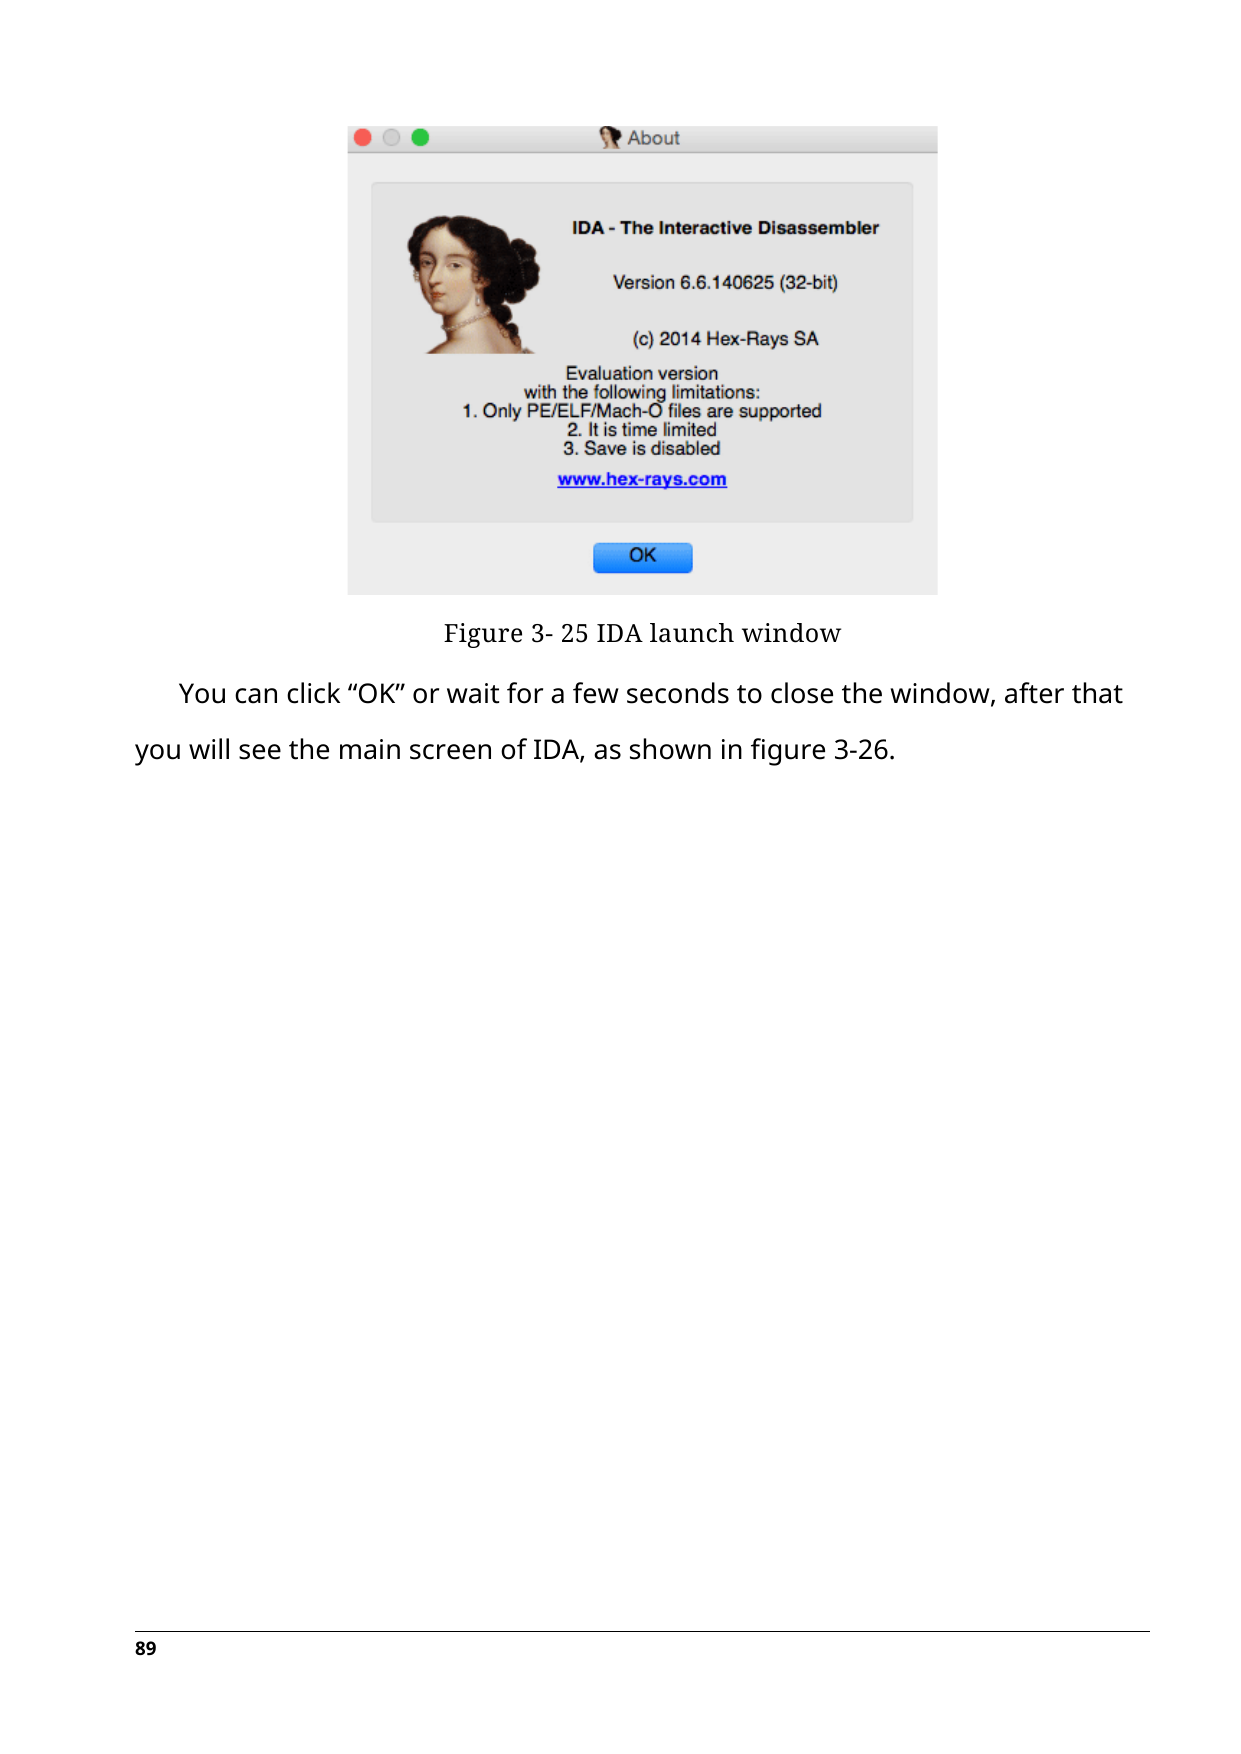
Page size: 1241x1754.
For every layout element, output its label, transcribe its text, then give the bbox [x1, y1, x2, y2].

picture [347, 126, 938, 595]
text You can click “OK” or wait for a few seconds to close the window, after that you will see the main screen of IDA, as shown in figure 3-26. [135, 675, 1150, 767]
text Figure 3- 25 IDA launch window [135, 616, 1150, 650]
